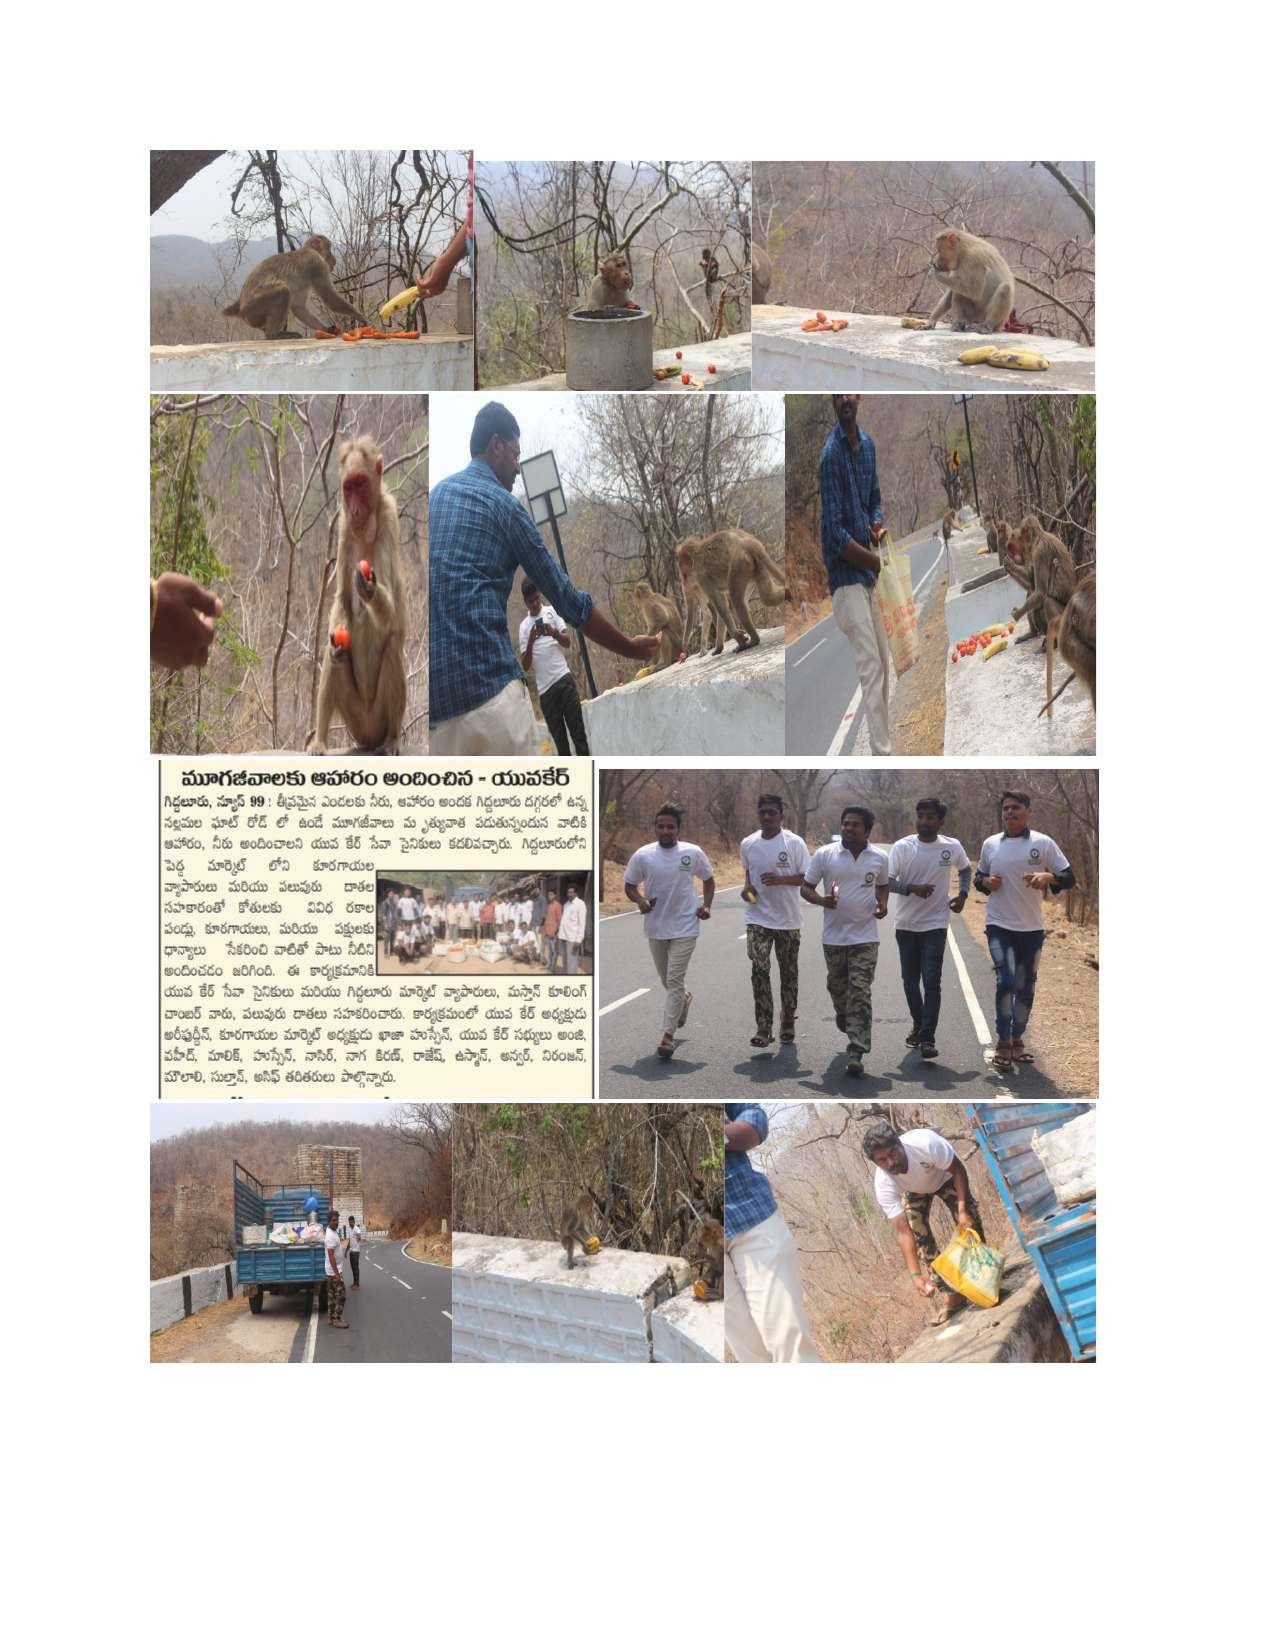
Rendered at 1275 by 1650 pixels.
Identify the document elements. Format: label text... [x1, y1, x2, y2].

picture [150, 150, 1096, 391]
picture [150, 394, 1097, 756]
picture [150, 1103, 1097, 1363]
picture [150, 760, 1099, 1099]
